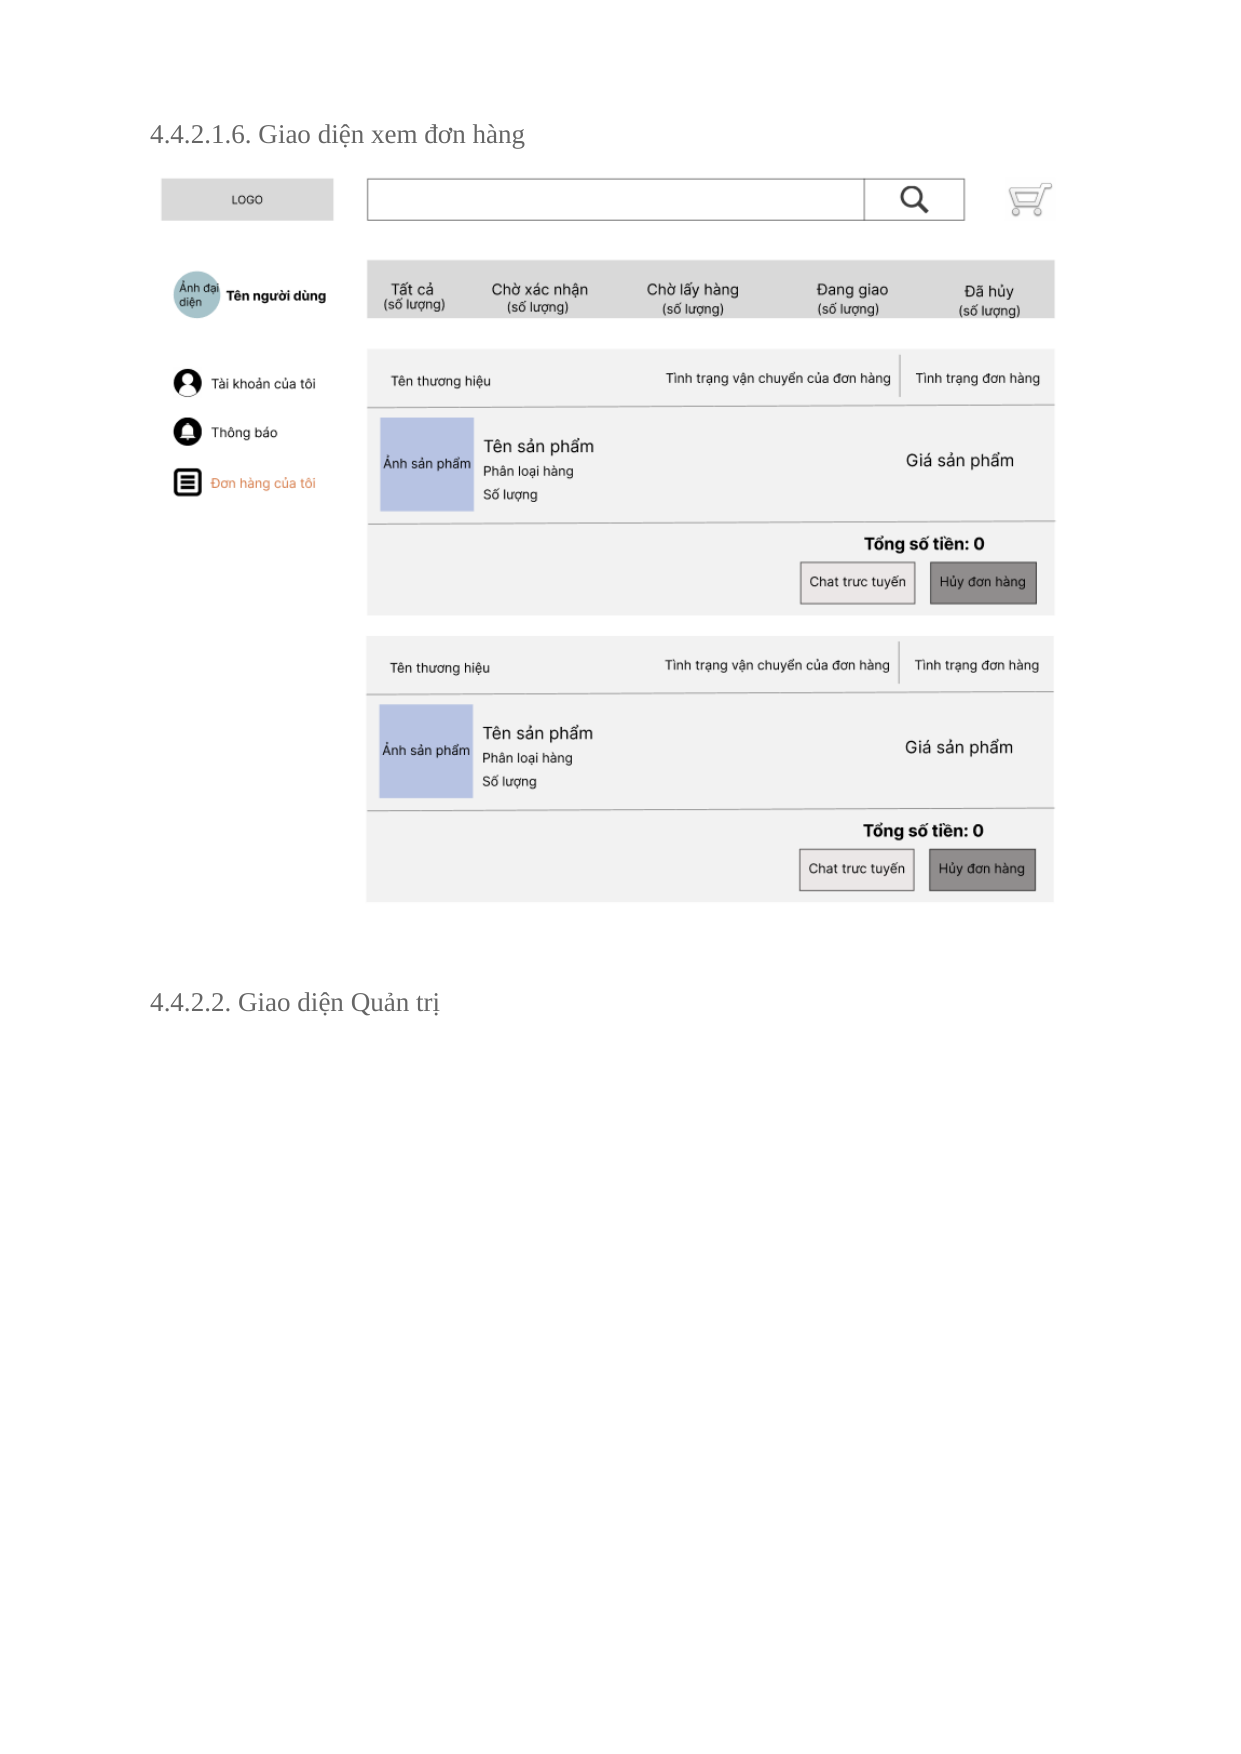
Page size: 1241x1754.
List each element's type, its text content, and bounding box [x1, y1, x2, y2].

picture [150, 157, 1080, 954]
subtitle 4.4.2.1.6. Giao diện xem đơn hàng [150, 118, 1109, 149]
subtitle 4.4.2.2. Giao diện Quản trị [150, 986, 1109, 1017]
